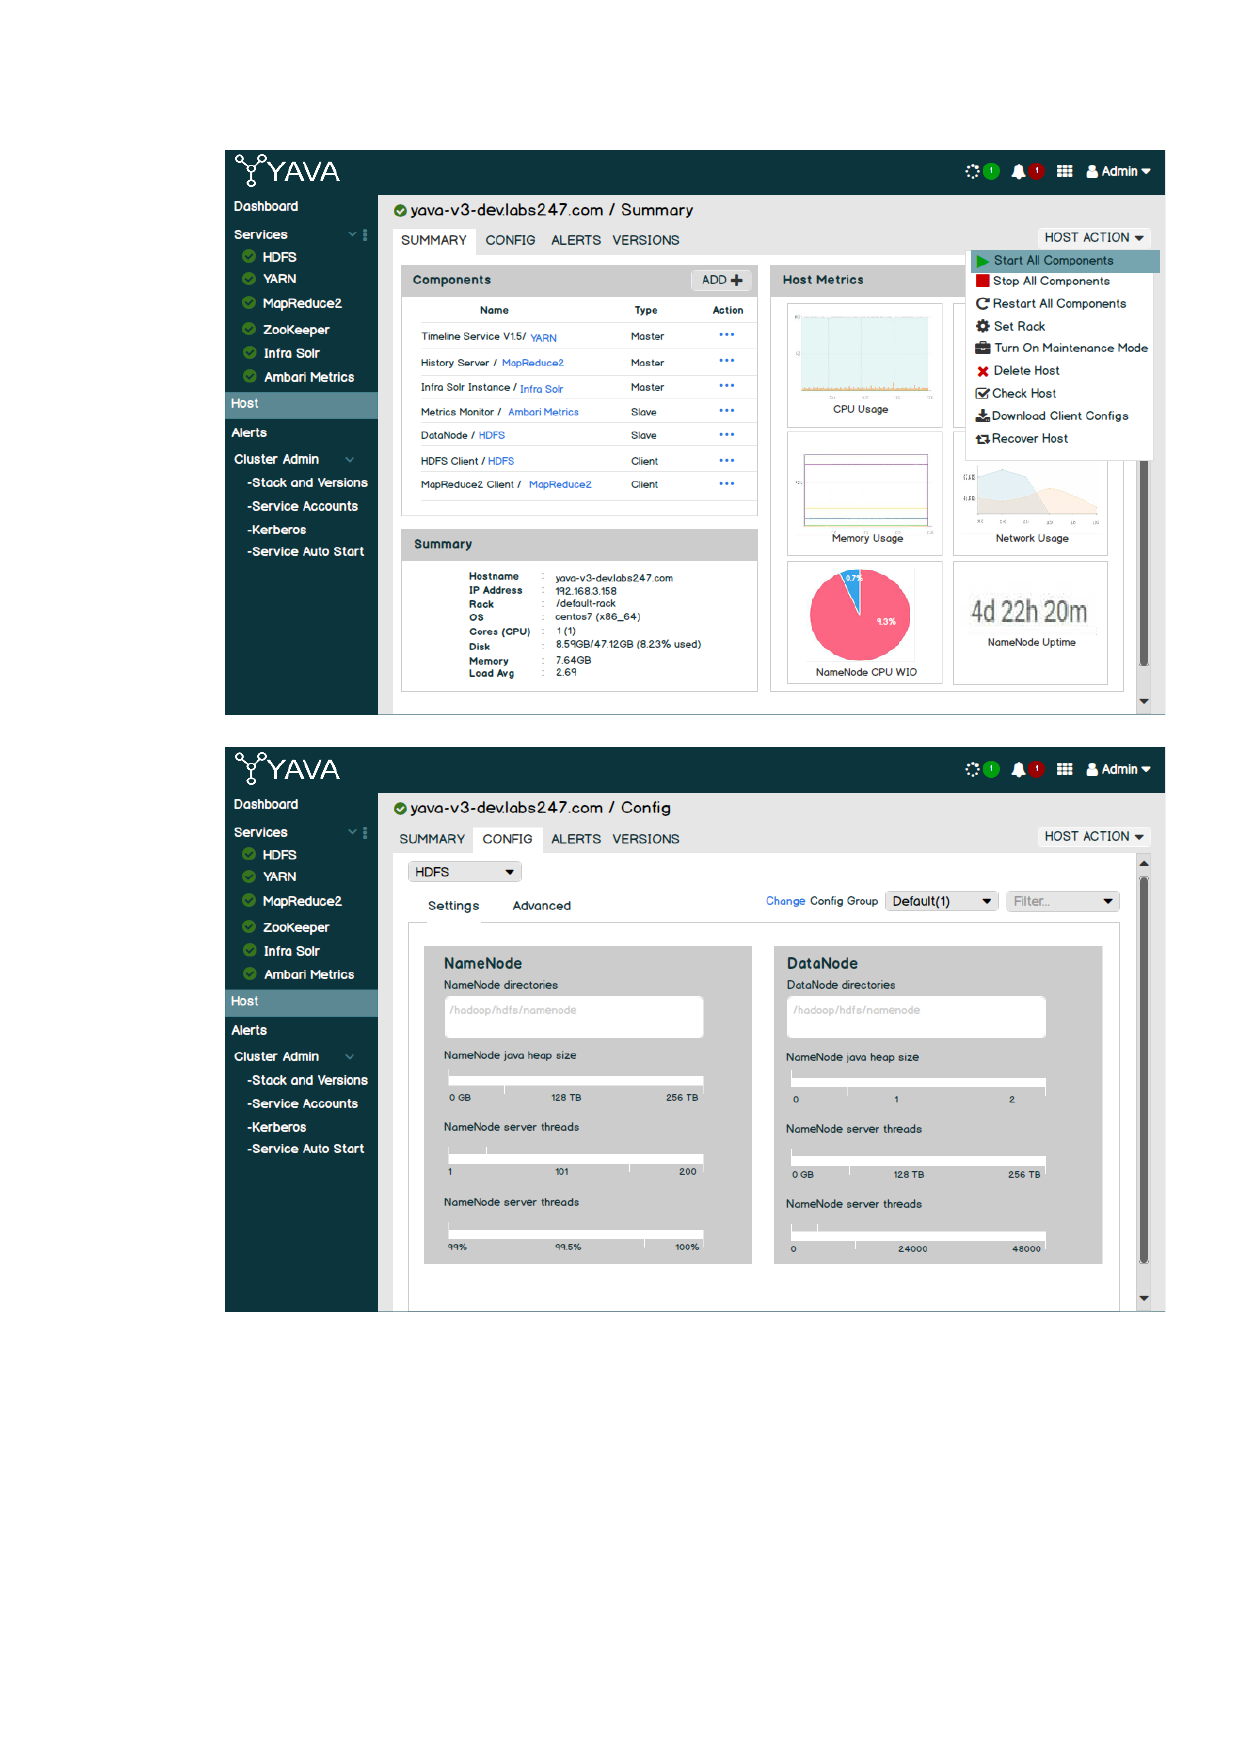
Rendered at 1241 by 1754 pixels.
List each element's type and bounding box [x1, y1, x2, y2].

picture [225, 150, 1166, 715]
picture [225, 747, 1166, 1312]
